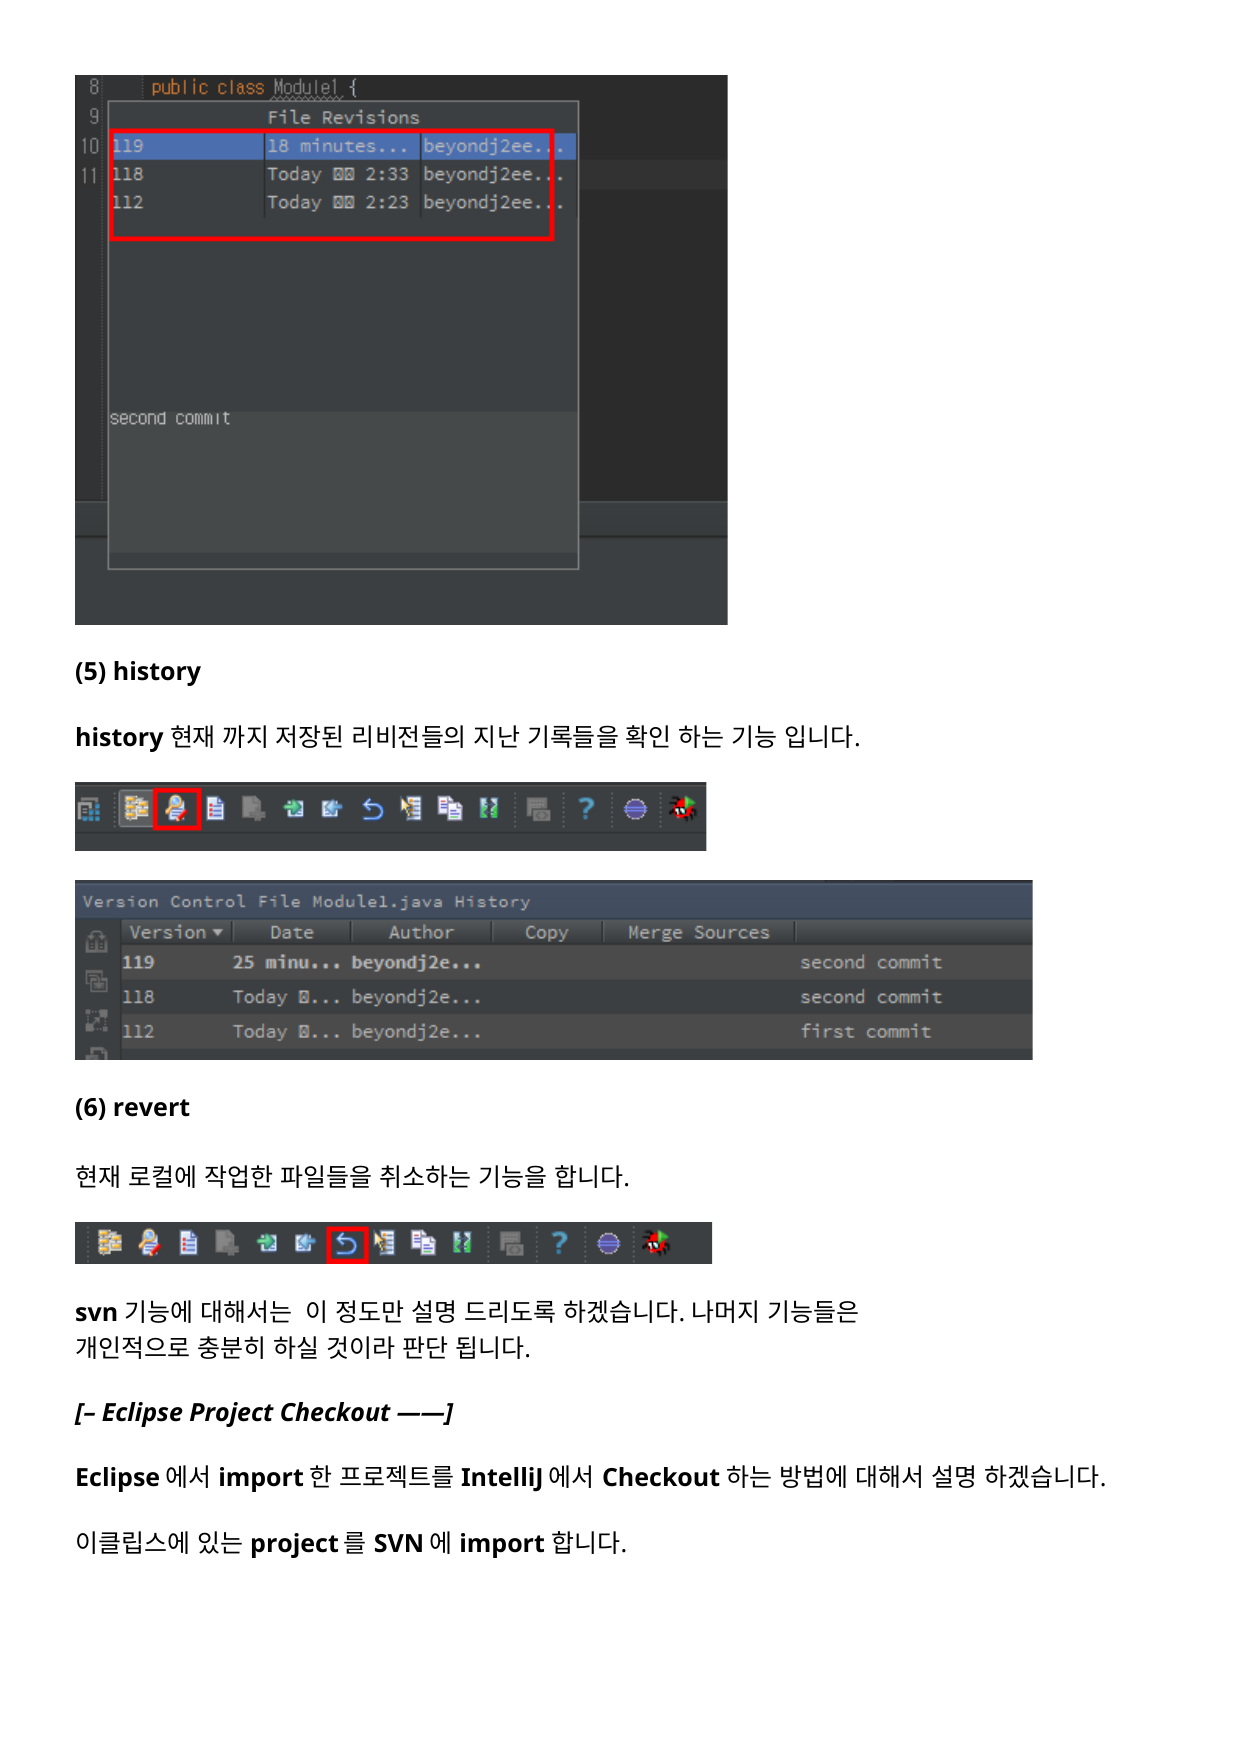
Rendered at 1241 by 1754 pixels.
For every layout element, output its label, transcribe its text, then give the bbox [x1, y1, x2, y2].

text 이클립스에 있는 project를 SVN에 import 합니다. [75, 1523, 1165, 1559]
picture [75, 75, 728, 625]
text Eclipse에서 import한 프로젝트를 IntelliJ에서 Checkout 하는 방법에 대해서 설명 하겠습니다. [75, 1458, 1165, 1494]
picture [75, 782, 707, 851]
picture [75, 880, 1033, 1060]
text (5) history [75, 654, 1165, 688]
text (6) revert 현재 로컬에 작업한 파일들을 취소하는 기능을 합니다. [75, 1089, 1165, 1193]
text [– Eclipse Project Checkout ——] [75, 1394, 1165, 1428]
text history 현재 까지 저장된 리비전들의 지난 기록들을 확인 하는 기능 입니다. [75, 717, 1165, 753]
text svn 기능에 대해서는 이 정도만 설명 드리도록 하겠습니다. 나머지 기능들은 개인적으로 충분히 하실 것이라 판단 됩니다. [75, 1293, 1165, 1365]
picture [75, 1222, 713, 1264]
